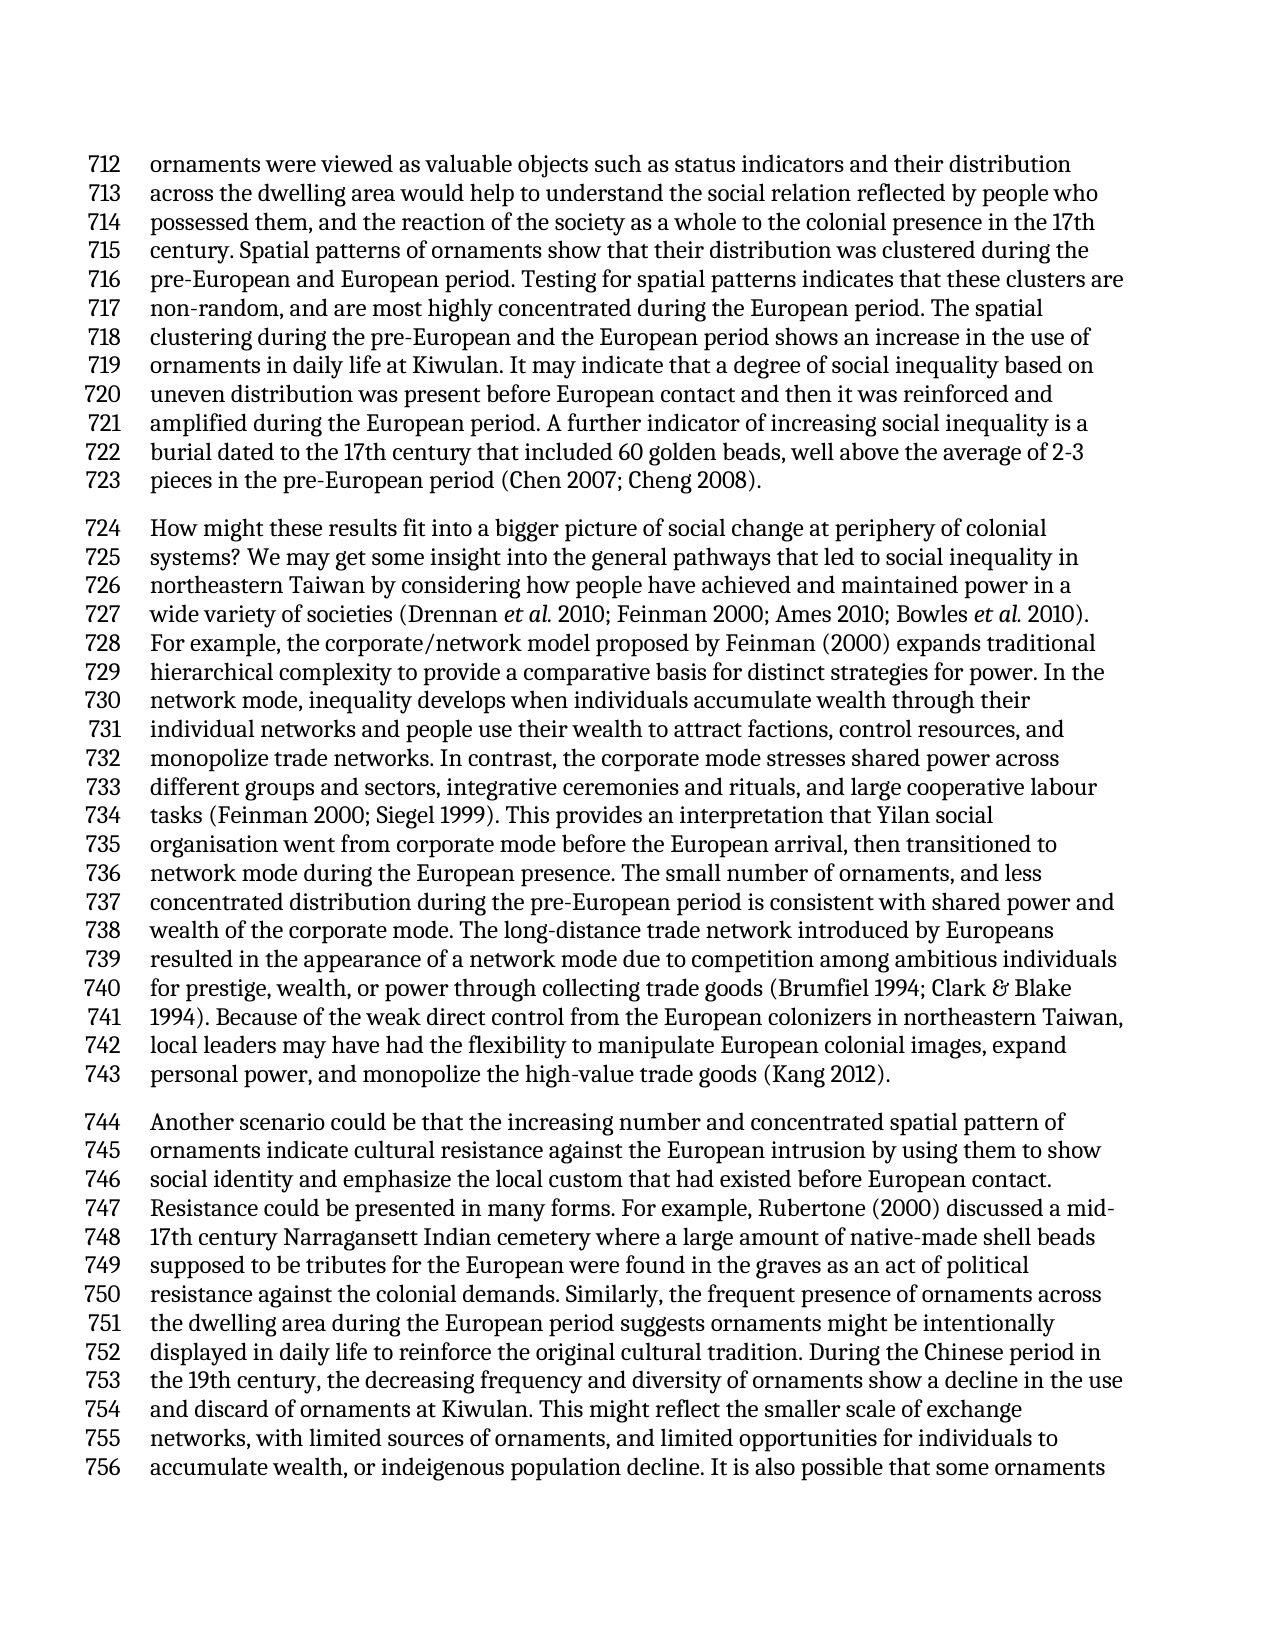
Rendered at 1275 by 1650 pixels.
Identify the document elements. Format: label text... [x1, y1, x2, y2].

text How might these results fit into a bigger picture of social change at periphery of colonial systems? We may get some insight into the general pathways that led to social inequality in northeastern Taiwan by considering how people have achieved and maintained power in a wide variety of societies (Drennan et al. 2010; Feinman 2000; Ames 2010; Bowles et al. 2010). For example, the corporate/network model proposed by Feinman (2000) expands traditional hierarchical complexity to provide a comparative basis for distinct strategies for power. In the network mode, inequality develops when individuals accumulate wealth through their individual networks and people use their wealth to attract factions, control resources, and monopolize trade networks. In contrast, the corporate mode stresses shared power across different groups and sectors, integrative ceremonies and rituals, and large cooperative labour tasks (Feinman 2000; Siegel 1999). This provides an interpretation that Yilan social organisation went from corporate mode before the European arrival, then transitioned to network mode during the European presence. The small number of ornaments, and less concentrated distribution during the pre-European period is consistent with shared power and wealth of the corporate mode. The long-distance trade network introduced by Europeans resulted in the appearance of a network mode due to competition among ambitious individuals for prestige, wealth, or power through collecting trade goods (Brumfiel 1994; Clark & Blake 1994). Because of the weak direct control from the European colonizers in northeastern Taiwan, local leaders may have had the flexibility to manipulate European colonial images, expand personal power, and monopolize the high-value trade goods (Kang 2012). [150, 514, 1125, 1089]
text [150, 150, 1125, 495]
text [150, 1107, 1125, 1481]
